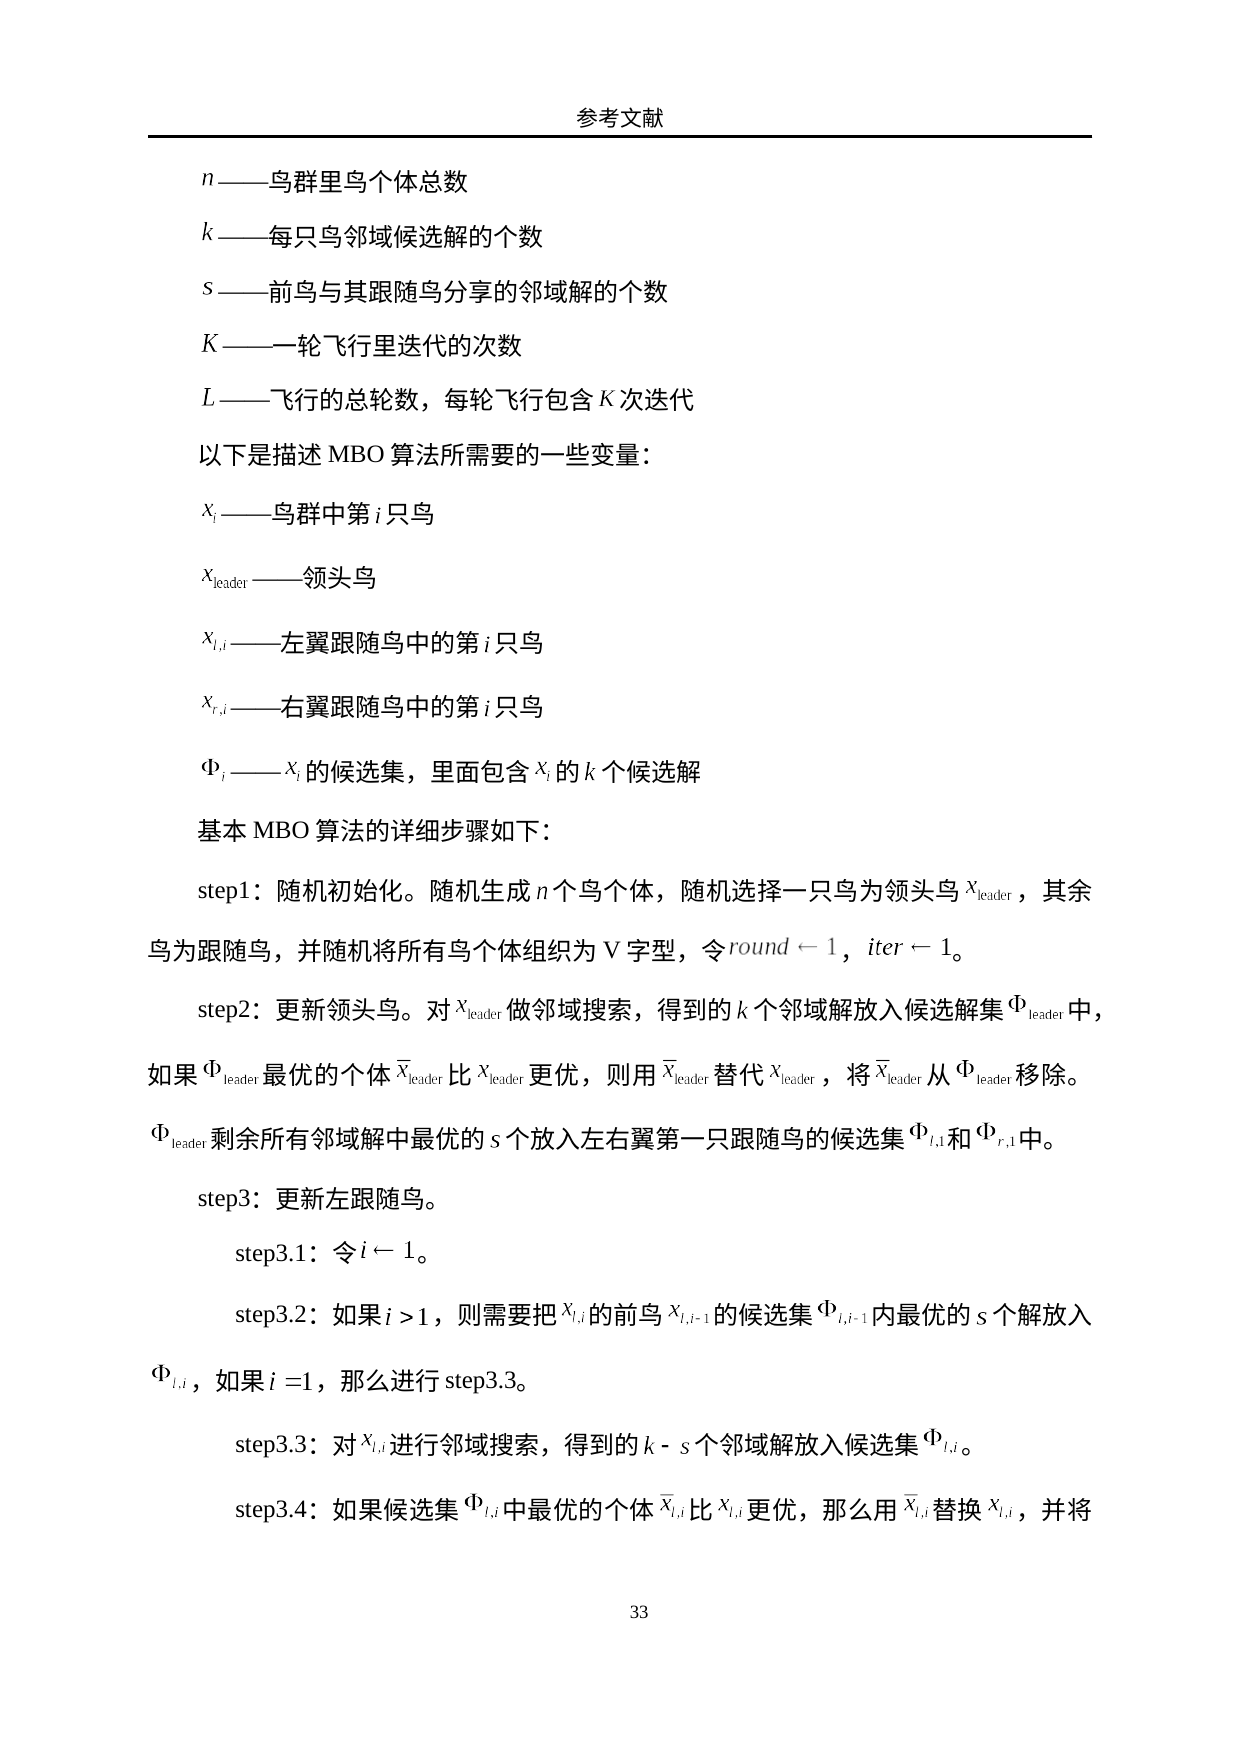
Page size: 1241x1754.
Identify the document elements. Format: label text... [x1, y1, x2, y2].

text ——左翼跟随鸟中的第只鸟 [148, 618, 1092, 665]
text step3：更新左跟随鸟。 [148, 1179, 1092, 1216]
text step3.2：如果，则需要把的前鸟的候选集内最优的个解放入，如果，那么进行step3.3。 [148, 1289, 1092, 1403]
text step3.3：对进行邻域搜索，得到的个邻域解放入候选集。 [148, 1421, 1092, 1467]
text ——领头鸟 [148, 554, 1092, 600]
text step2：更新领头鸟。对做邻域搜索，得到的个邻域解放入候选解集中，如果最优的个体比更优，则用替代，将从移除。剩余所有邻域解中最优的个放入左右翼第一只跟随鸟的候选集和中。 [148, 986, 1092, 1161]
text ——鸟群中第只鸟 [148, 489, 1092, 536]
text ——右翼跟随鸟中的第只鸟 [148, 683, 1092, 729]
text step3.1：令。 [148, 1234, 1092, 1271]
text ——每只鸟邻域候选解的个数 [148, 217, 1092, 254]
text ——一轮飞行里迭代的次数 [148, 326, 1092, 363]
text ——鸟群里鸟个体总数 [148, 162, 1092, 199]
text ——的候选集，里面包含的个候选解 [148, 747, 1092, 794]
text ——飞行的总轮数，每轮飞行包含次迭代 [148, 381, 1092, 417]
text step1：随机初始化。随机生成个鸟个体，随机选择一只鸟为领头鸟，其余鸟为跟随鸟，并随机将所有鸟个体组织为V字型，令，。 [148, 866, 1092, 968]
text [148, 1485, 1092, 1532]
text 基本MBO算法的详细步骤如下： [148, 812, 1092, 848]
text 以下是描述MBO算法所需要的一些变量： [148, 435, 1092, 471]
text ——前鸟与其跟随鸟分享的邻域解的个数 [148, 272, 1092, 308]
